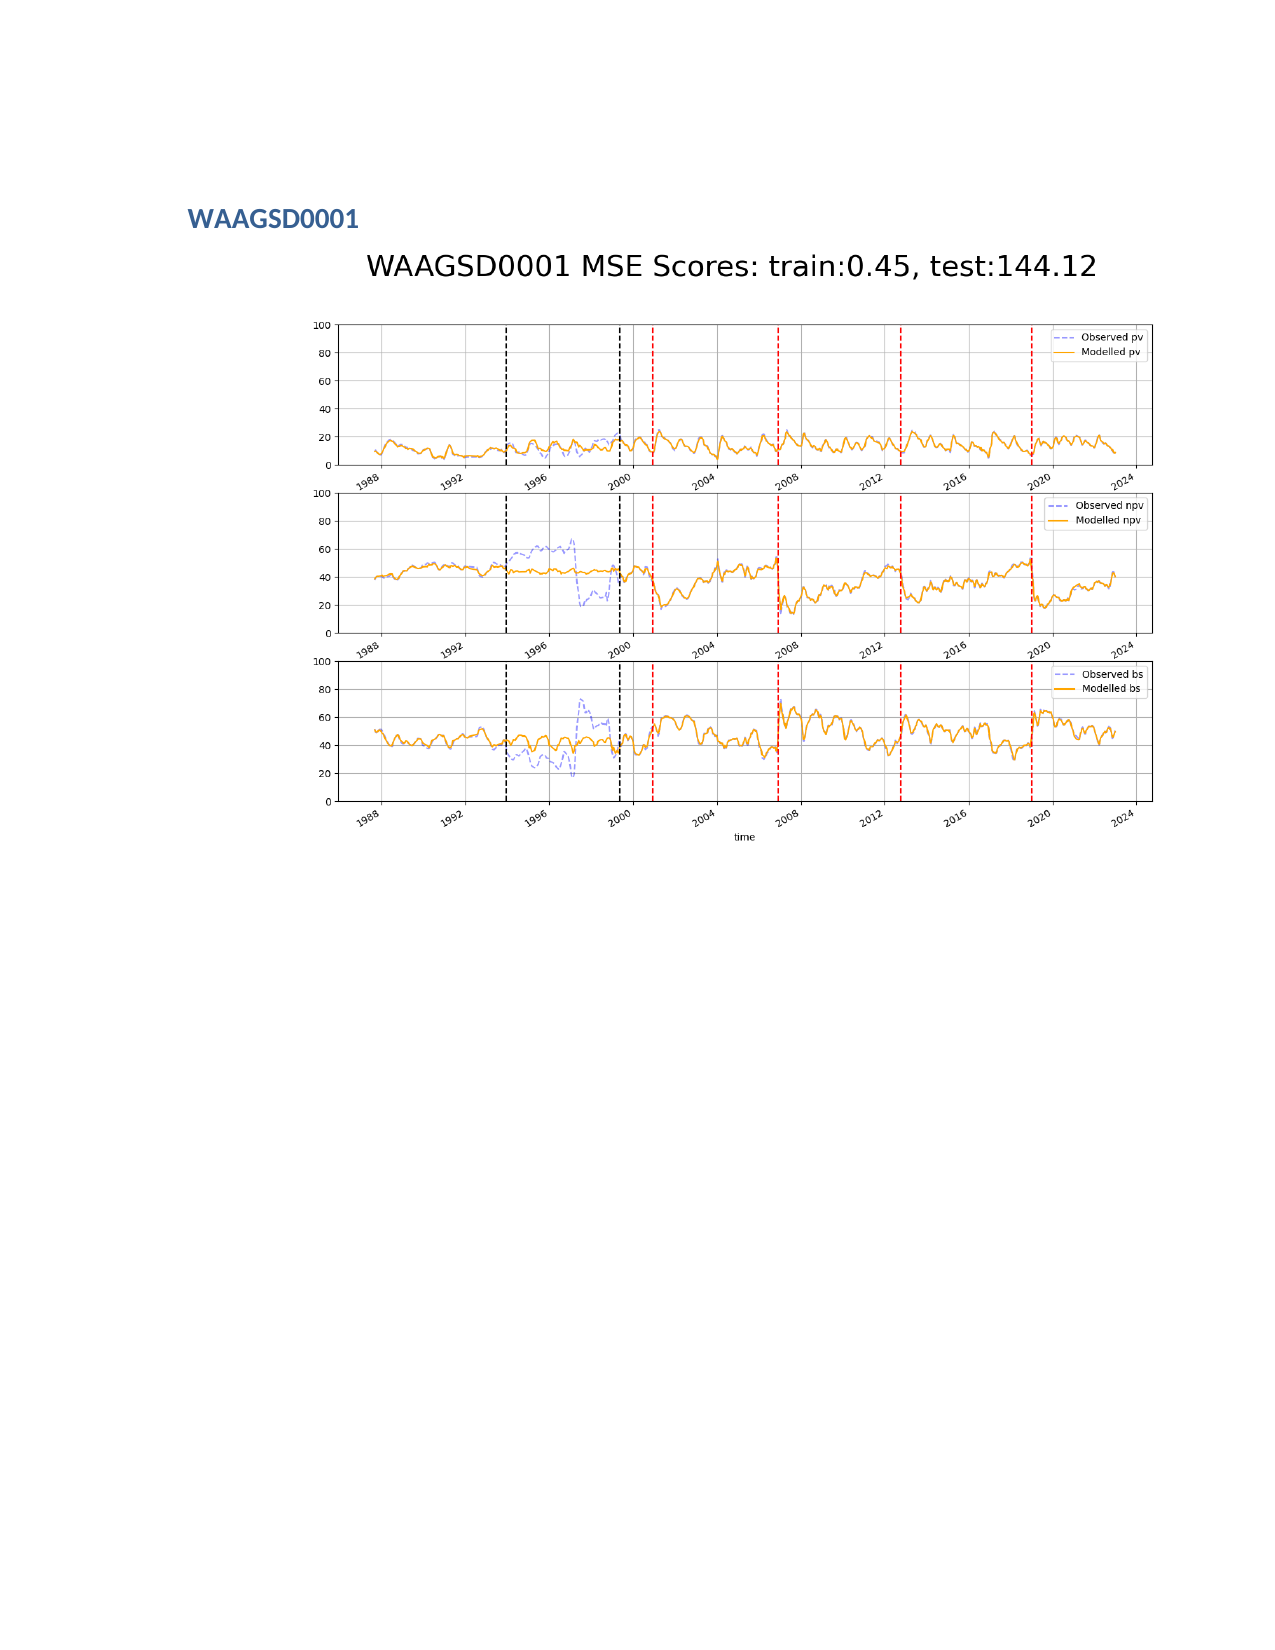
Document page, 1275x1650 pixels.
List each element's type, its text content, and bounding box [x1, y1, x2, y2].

picture [206, 241, 1257, 941]
subtitle WAAGSD0001 [187, 200, 1087, 236]
